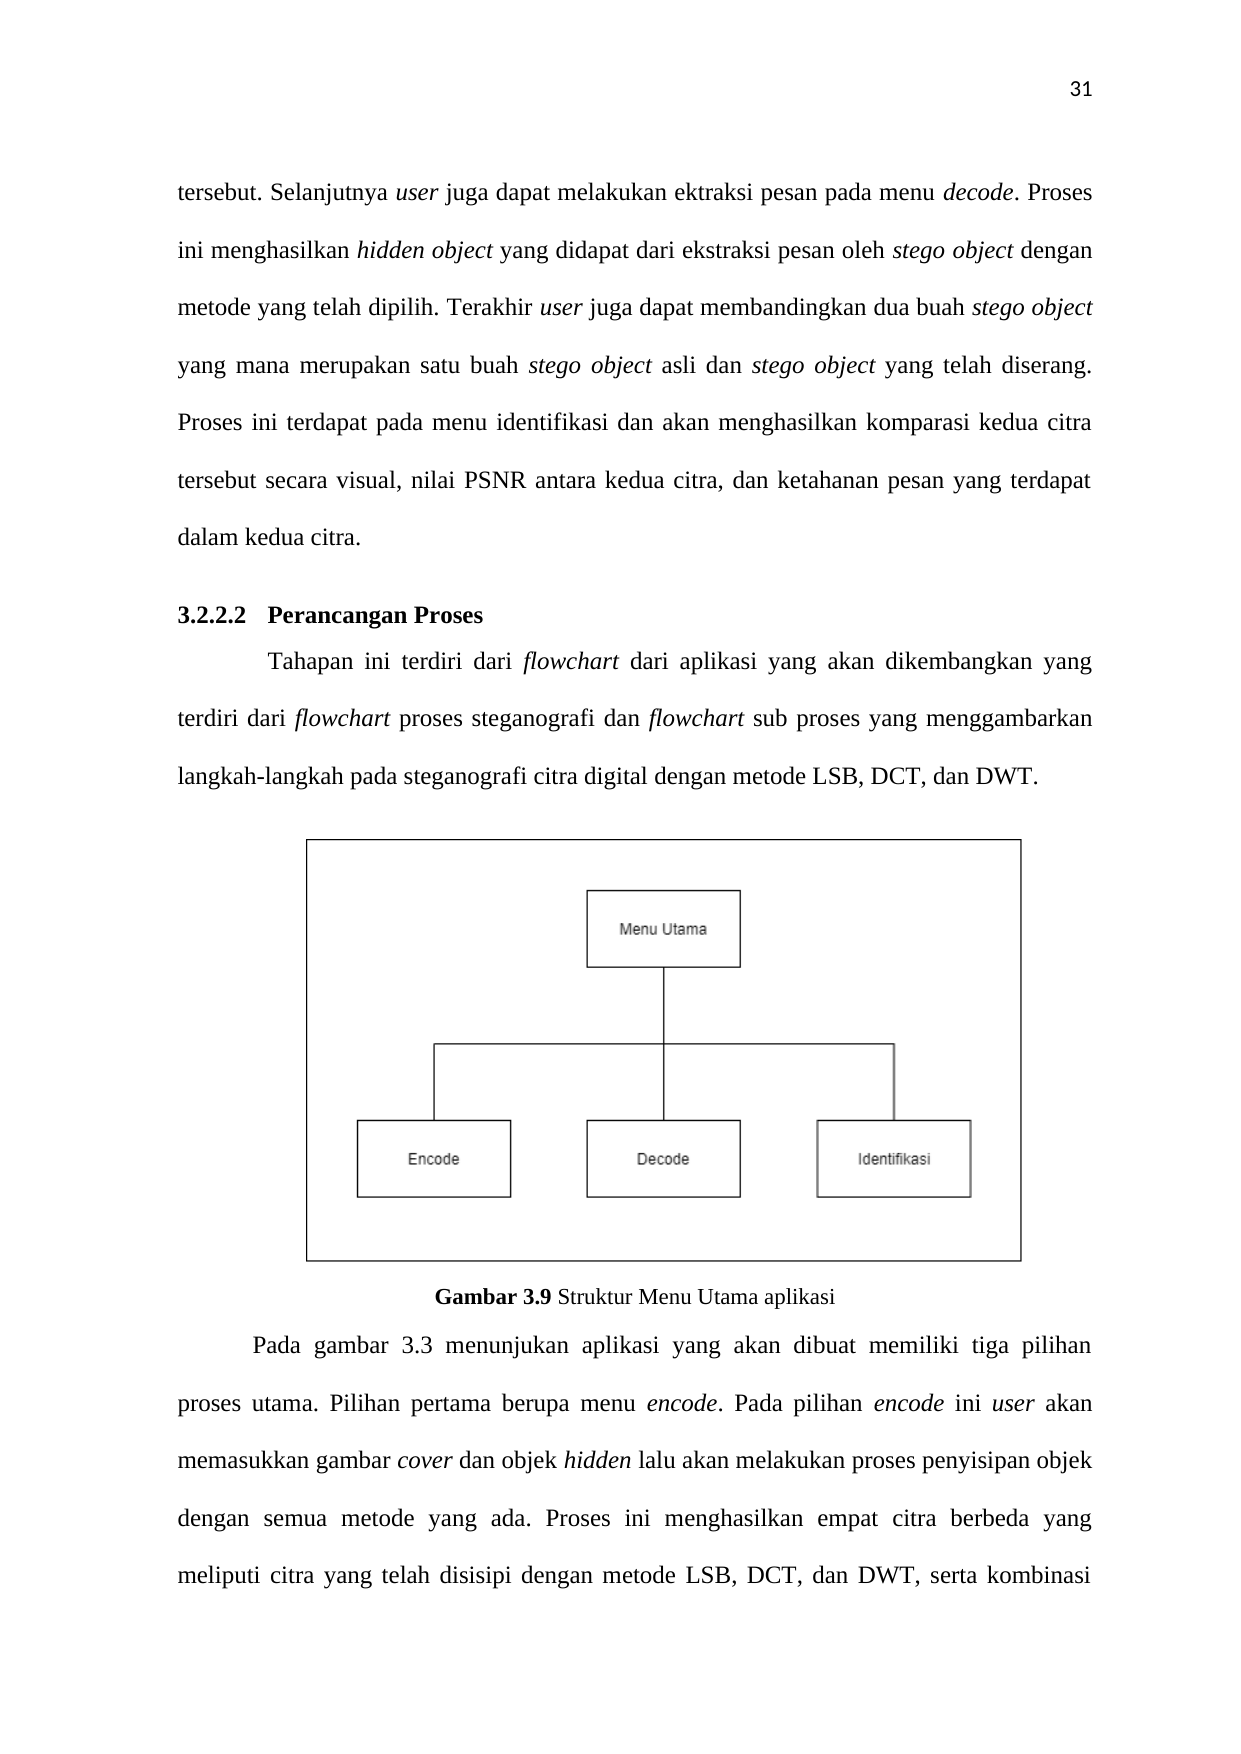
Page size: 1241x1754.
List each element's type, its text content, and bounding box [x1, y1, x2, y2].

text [177, 1330, 1092, 1589]
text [177, 177, 1092, 551]
subtitle Perancangan Proses [177, 601, 1092, 629]
text Tahapan ini terdiri dari flowchart dari aplikasi yang akan dikembangkan yang terdiri dari flowchart proses steganografi dan flowchart sub proses yang menggambarkan langkah-langkah pada steganografi citra digital dengan metode LSB, DCT, dan DWT. [177, 646, 1092, 790]
picture [306, 839, 1023, 1263]
